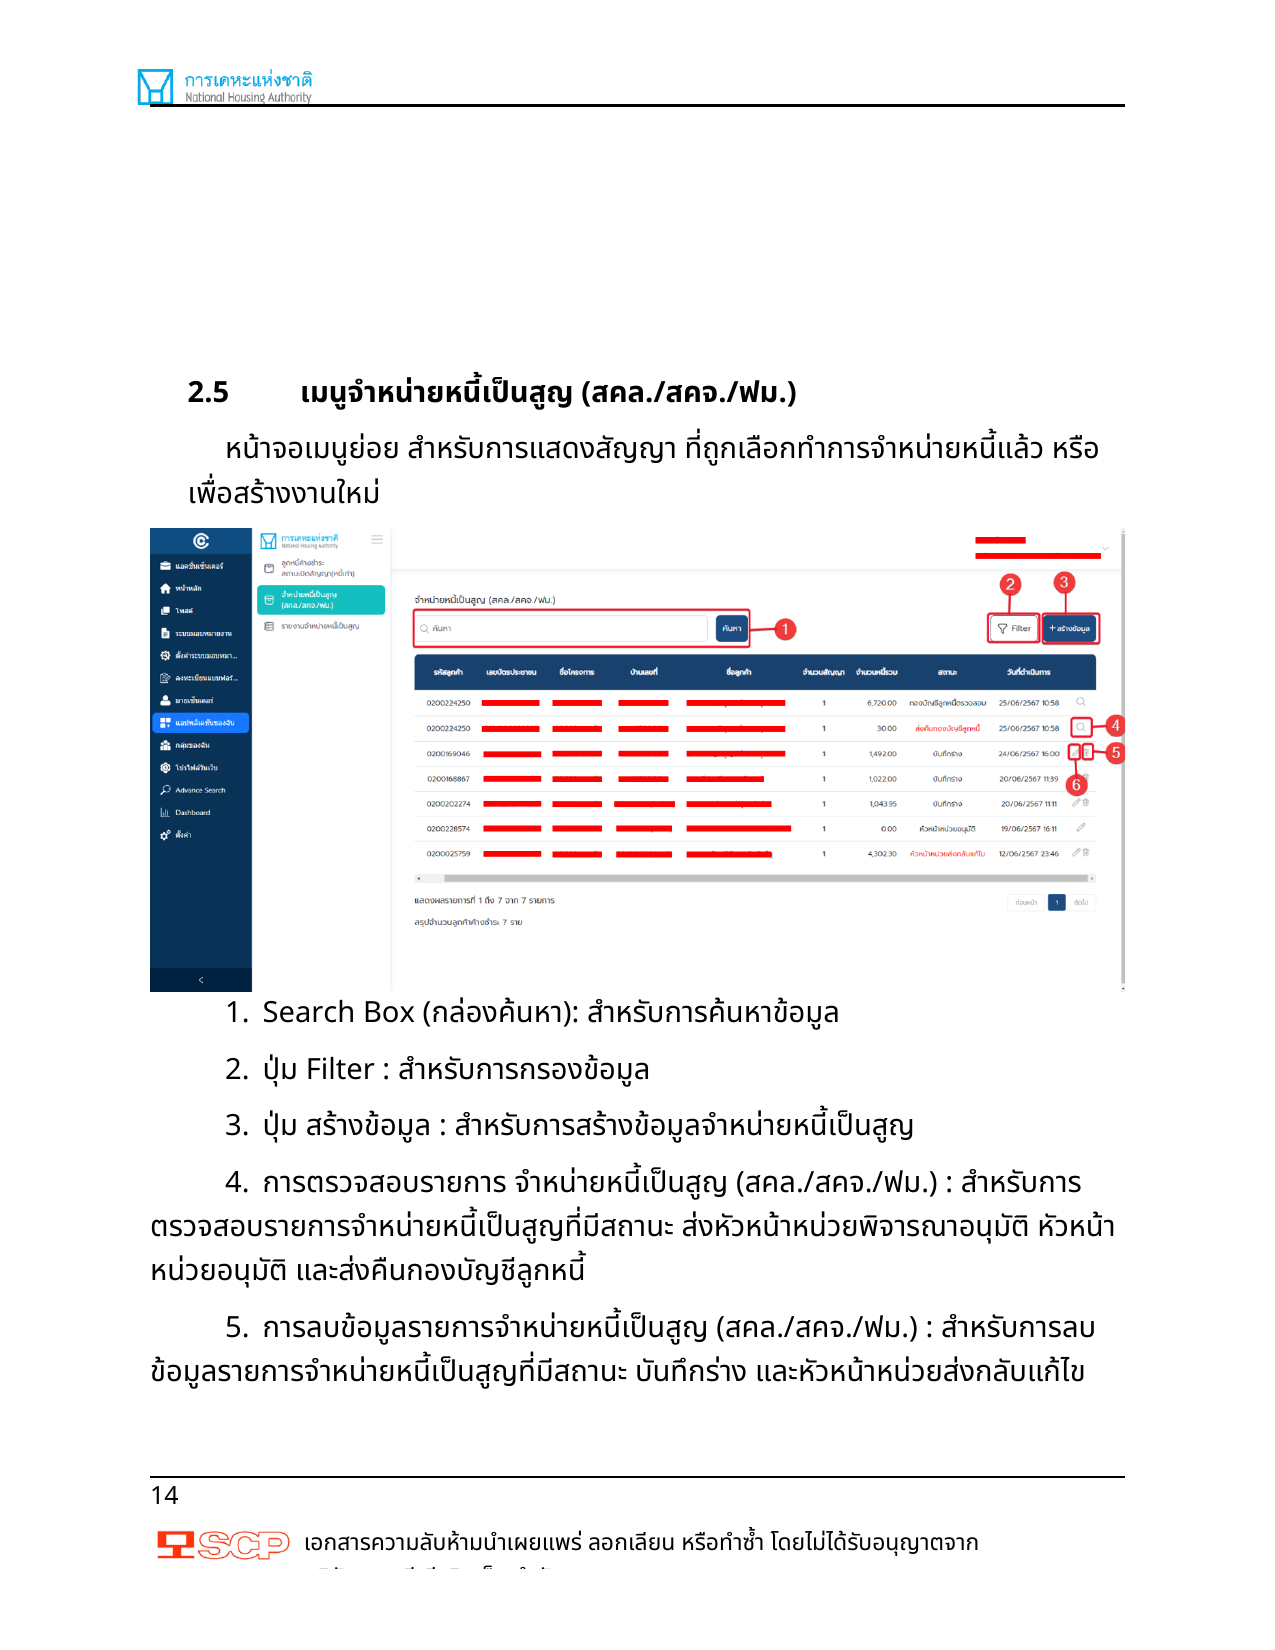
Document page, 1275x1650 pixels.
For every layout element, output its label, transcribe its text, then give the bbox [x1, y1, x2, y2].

picture [141, 80, 148, 102]
list ปุ่ม สร้างข้อมูล : สำหรับการสร้างข้อมูลจำหน่ายหนี้เป็นสูญ [150, 1105, 1125, 1149]
subtitle เมนูจำหน่ายหนี้เป็นสูญ (สคล./สคจ./ฟม.) [187, 371, 1125, 416]
picture [174, 69, 324, 104]
list การตรวจสอบรายการ จำหน่ายหนี้เป็นสูญ (สคล./สคจ./ฟม.) : สำหรับการตรวจสอบรายการจำหน่ายหนี้เป็นสูญที่มีสถานะ ส่งหัวหน้าหน่วยพิจารณาอนุมัติ หัวหน้าหน่วยอนุมัติ และส่งคืนกองบัญชีลูกหนี้ [150, 1161, 1125, 1294]
list ปุ่ม Filter : สำหรับการกรองข้อมูล [150, 1048, 1125, 1092]
picture [151, 1523, 292, 1568]
picture [143, 72, 168, 89]
picture [164, 80, 170, 102]
text หน้าจอเมนูย่อย สำหรับการแสดงสัญญา ที่ถูกเลือกทำการจำหน่ายหนี้แล้ว หรือเพื่อสร้างงานใหม่ [187, 428, 1125, 516]
list การลบข้อมูลรายการจำหน่ายหนี้เป็นสูญ (สคล./สคจ./ฟม.) : สำหรับการลบข้อมูลรายการจำหน่ายหนี้เป็นสูญที่มีสถานะ บันทึกร่าง และหัวหน้าหน่วยส่งกลับแก้ไข [150, 1306, 1125, 1395]
picture [152, 93, 160, 101]
picture [150, 528, 1125, 992]
list Search Box (กล่องค้นหา): สำหรับการค้นหาข้อมูล [150, 992, 1125, 1035]
